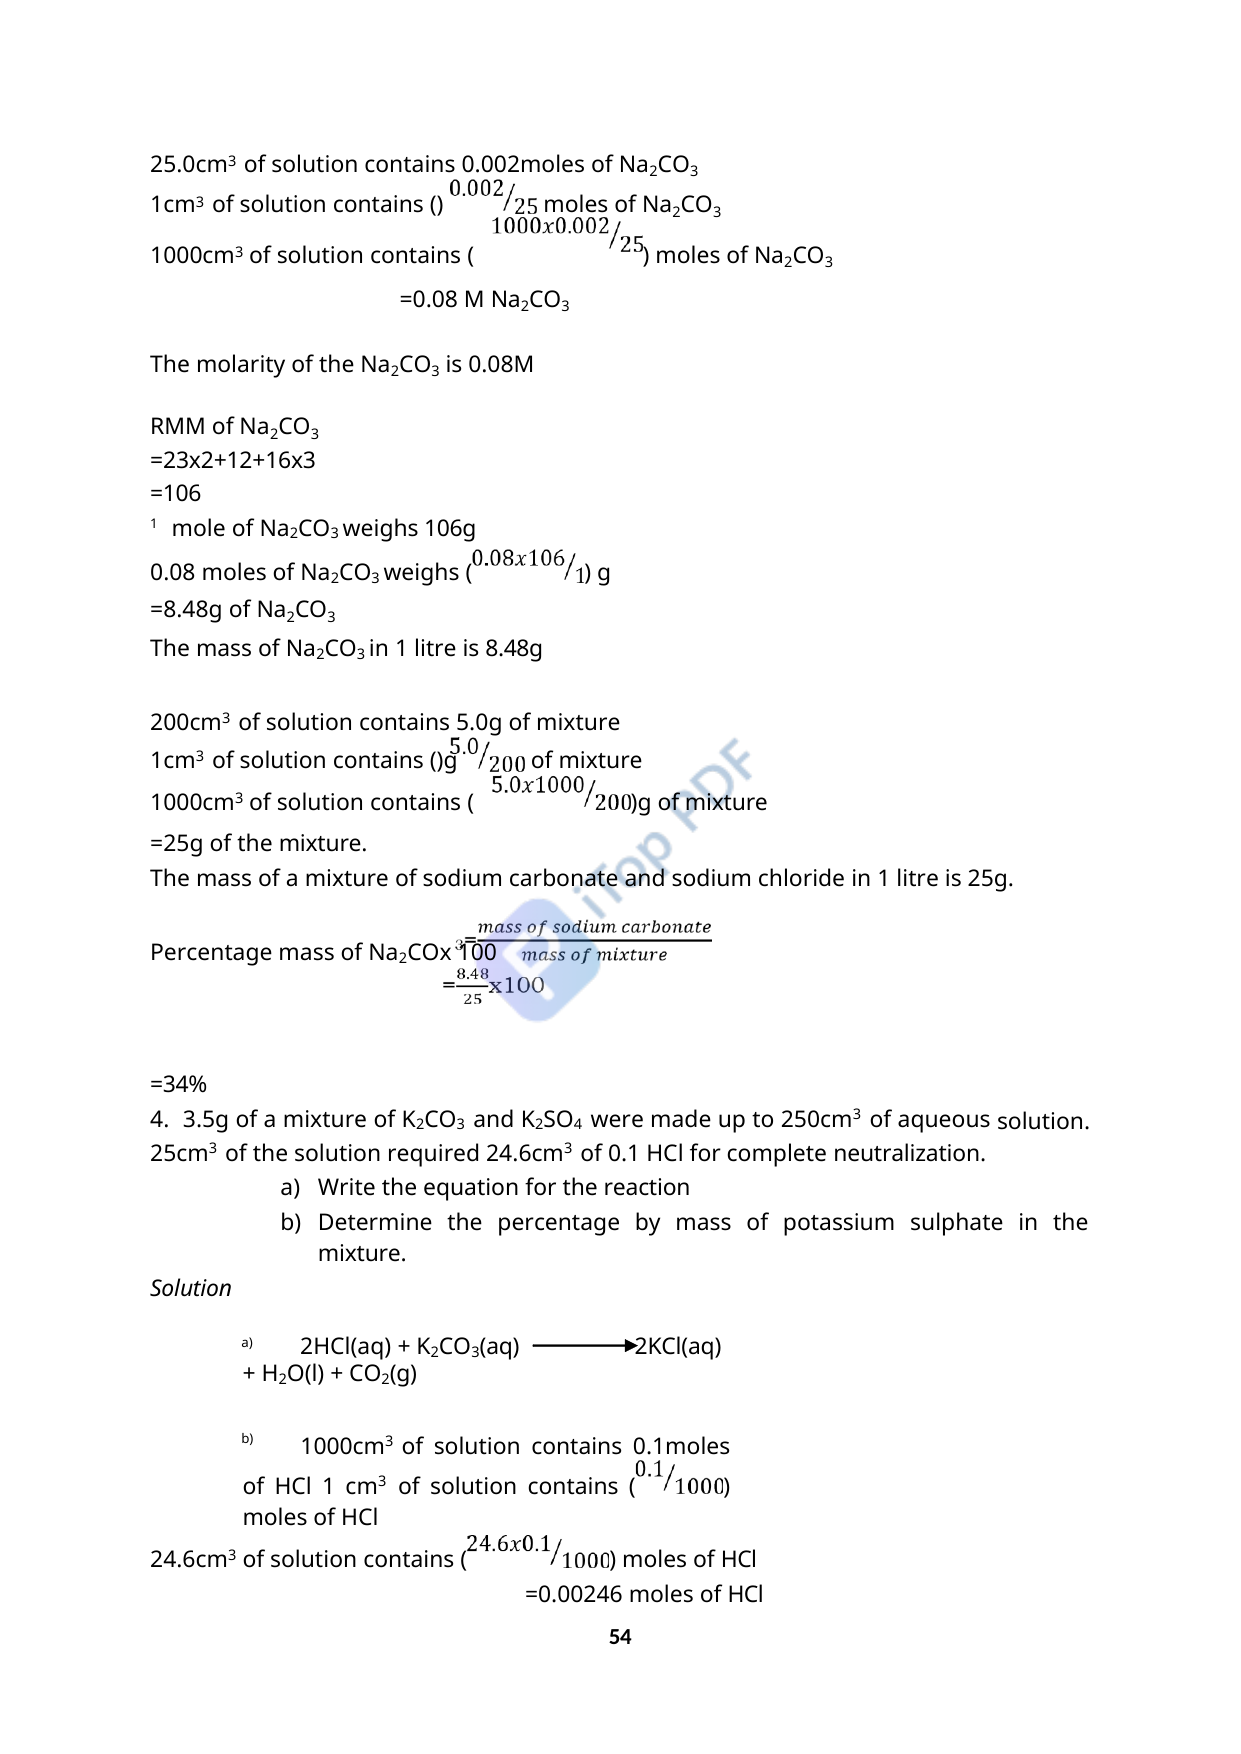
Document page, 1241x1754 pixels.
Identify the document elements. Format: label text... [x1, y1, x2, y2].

picture [467, 1535, 609, 1568]
text =0.00246 moles of HCl [399, 1578, 890, 1610]
text =25g of the mixture. [150, 827, 1240, 858]
picture [465, 722, 776, 786]
text =106 [150, 477, 1240, 508]
text + H2O(l) + CO2(g) [242, 1363, 1240, 1390]
text 1000cm3 of solution contains ( )g of mixture [150, 786, 1240, 817]
text Solution [150, 1272, 1240, 1304]
list mole of Na2CO3 weighs 106g [150, 511, 1240, 546]
list 1000cm3 of solution contains 0.1moles of HCl 1 cm3 of solution contains () moles of HCl [241, 1429, 730, 1532]
list Determine the percentage by mass of potassium sulphate in the mixture. [280, 1206, 1089, 1269]
picture [492, 224, 643, 239]
text 25.0cm3 of solution contains 0.002moles of Na2CO3 1cm3 of solution contains () moles of Na2CO3 [150, 148, 735, 224]
text =23x2+12+16x3 [150, 452, 1240, 473]
text The mass of a mixture of sodium carbonate and sodium chloride in 1 litre is 25g. Percentage mass of Na2COx 100 [150, 862, 1059, 970]
text The mass of Na2CO3 in 1 litre is 8.48g [150, 632, 1240, 666]
picture [465, 858, 776, 862]
picture [443, 970, 776, 1033]
text 200cm3 of solution contains 5.0g of mixture 1cm3 of solution contains ()g of mixture [150, 706, 666, 775]
text 0.08 moles of Na2CO3 weighs () g [150, 550, 1240, 590]
text =8.48g of Na2CO3 [150, 593, 1240, 629]
picture [635, 1460, 723, 1494]
picture [472, 549, 584, 583]
text =0.08 M Na2CO3 [399, 283, 1240, 319]
text 24.6cm3 of solution contains () moles of HCl [150, 1535, 1240, 1575]
text =34% [150, 1068, 1240, 1099]
list Write the equation for the reaction [280, 1171, 1240, 1202]
text The molarity of the Na2CO3 is 0.08M RMM of Na2CO3 [150, 327, 583, 452]
list 2HCl(aq) + K2CO3(aq) 2KCl(aq) [241, 1336, 1240, 1363]
picture [465, 817, 776, 827]
list 3.5g of a mixture of K2CO3 and K2SO4 were made up to 250cm3 of aqueous solution. 25cm3 of the solution required 24.6cm3 of 0.1 HCl for complete neutralization. [150, 1102, 1090, 1168]
text 1000cm3 of solution contains ( ) moles of Na2CO3 [150, 239, 1240, 274]
